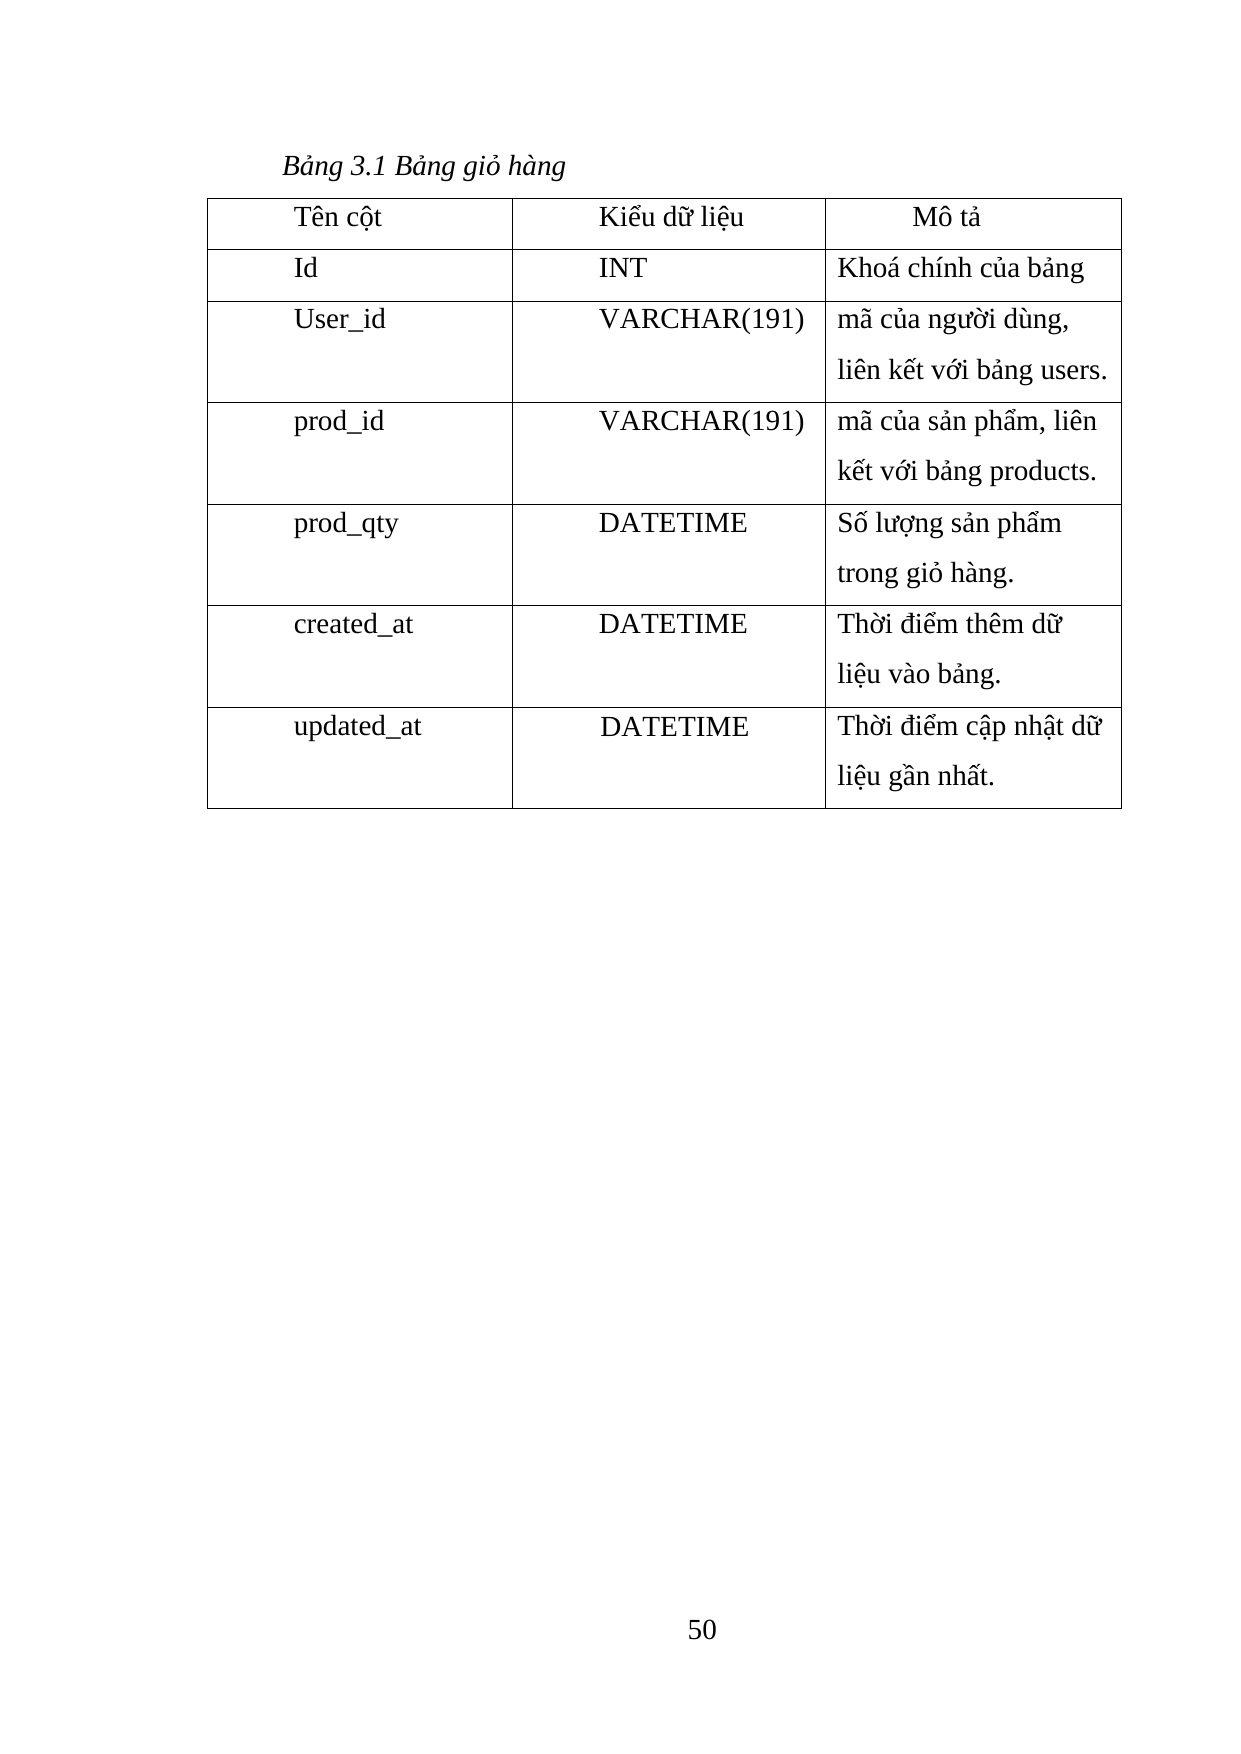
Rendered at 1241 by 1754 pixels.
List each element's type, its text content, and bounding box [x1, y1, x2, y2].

table_cell updated_at [208, 708, 512, 808]
table_cell User_id [208, 302, 512, 402]
table_cell DATETIME [513, 505, 825, 605]
table_cell mã của sản phẩm, liên kết với bảng products. [826, 403, 1121, 504]
table_cell DATETIME [513, 606, 825, 707]
table_cell VARCHAR(191) [513, 403, 825, 504]
table_cell Thời điểm cập nhật dữ liệu gần nhất. [826, 708, 1121, 808]
table_cell Số lượng sản phẩm trong giỏ hàng. [826, 505, 1121, 605]
table_header Mô tả [826, 199, 1121, 249]
table_cell mã của người dùng, liên kết với bảng users. [826, 302, 1121, 402]
table_cell VARCHAR(191) [513, 302, 825, 402]
table_cell [513, 708, 825, 808]
table_header Tên cột [208, 199, 512, 249]
table_cell Khoá chính của bảng [826, 250, 1121, 301]
table_cell INT [513, 250, 825, 301]
table_header Kiểu dữ liệu [513, 199, 825, 249]
table_cell Id [208, 250, 512, 301]
table_cell created_at [208, 606, 512, 707]
table_cell Thời điểm thêm dữ liệu vào bảng. [826, 606, 1121, 707]
table_cell prod_qty [208, 505, 512, 605]
text Bảng 3.1 Bảng giỏ hàng [207, 148, 1122, 181]
table_cell prod_id [208, 403, 512, 504]
